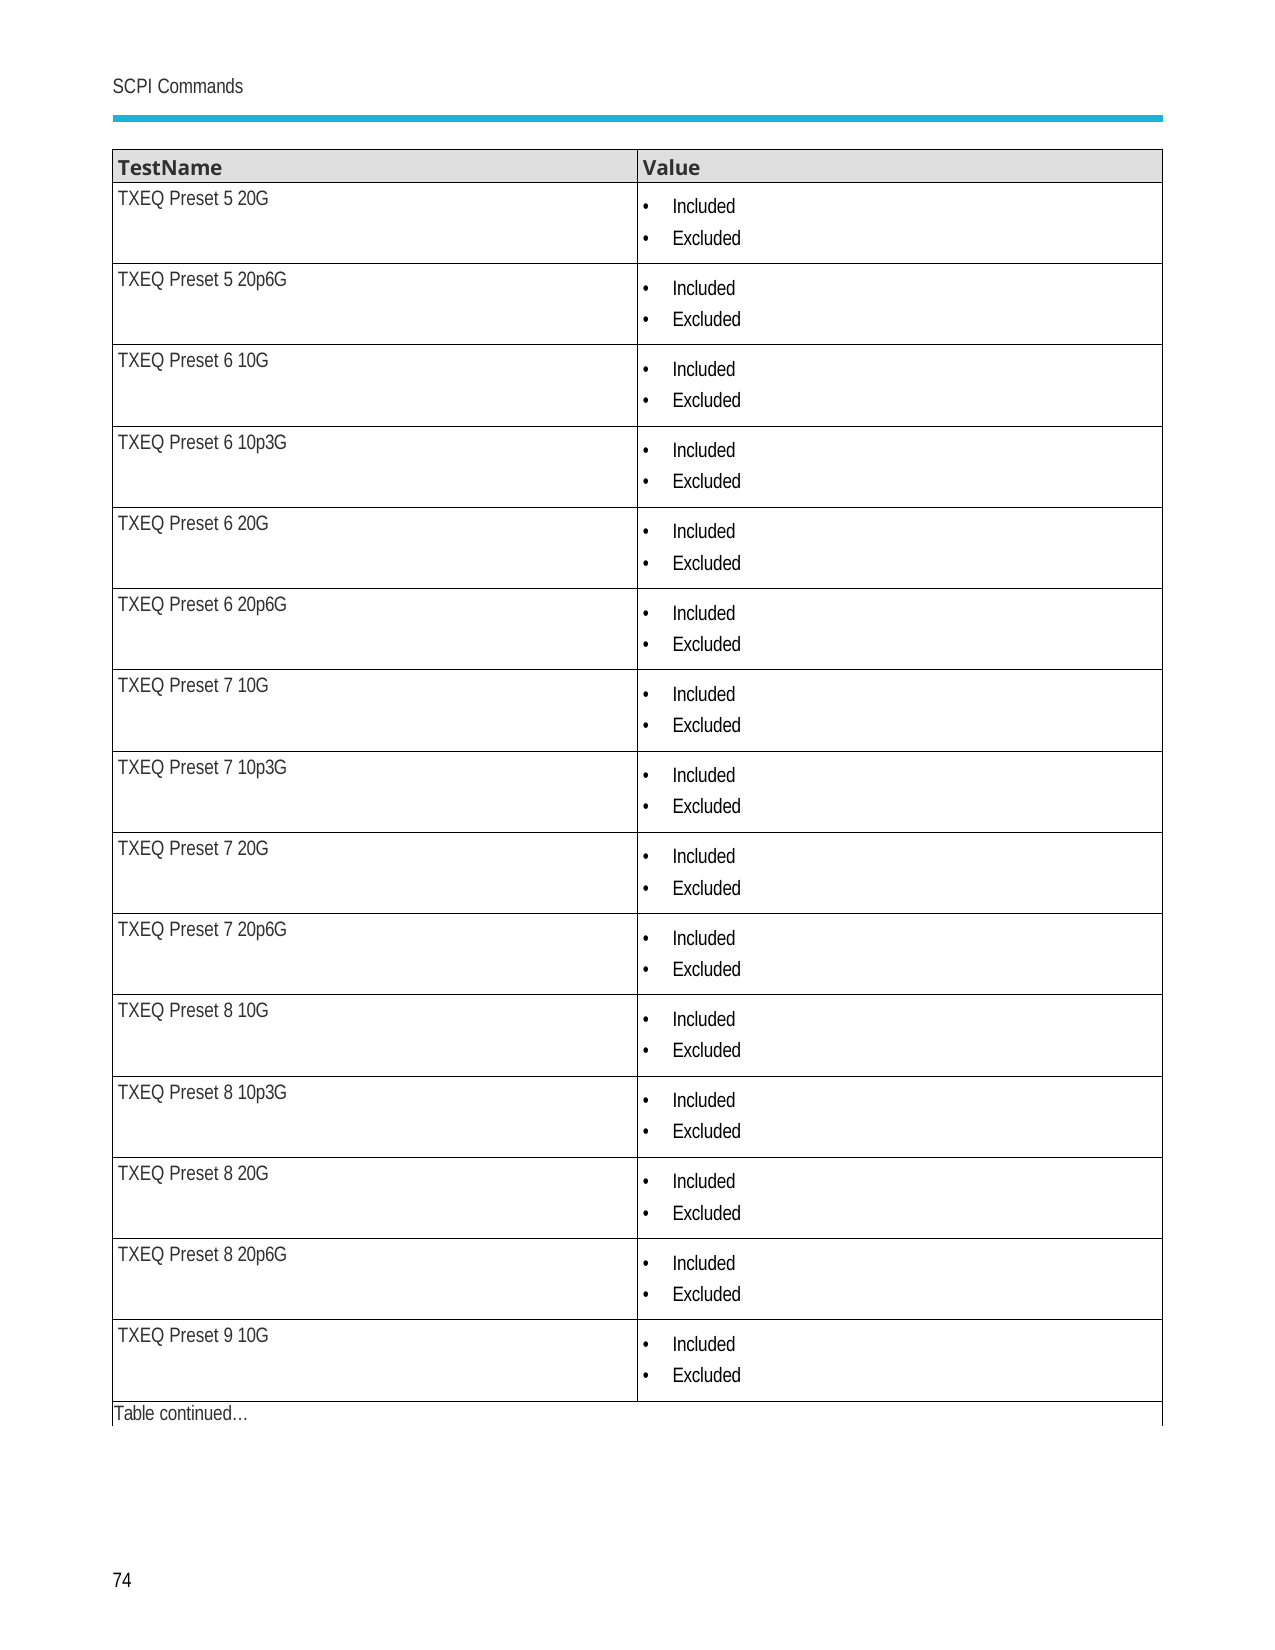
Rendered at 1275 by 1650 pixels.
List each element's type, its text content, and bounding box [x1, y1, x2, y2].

table_cell Included Excluded [638, 183, 1162, 263]
table_cell Included Excluded [638, 670, 1162, 751]
table_cell TXEQ Preset 8 20p6G [113, 1239, 637, 1319]
table_cell Included Excluded [638, 345, 1162, 426]
table_cell Included Excluded [638, 589, 1162, 669]
table_cell Included Excluded [638, 1158, 1162, 1238]
table_cell TXEQ Preset 7 10G [113, 670, 637, 751]
table_cell TXEQ Preset 9 10G [113, 1320, 637, 1401]
table_cell TXEQ Preset 8 20G [113, 1158, 637, 1238]
table_cell TXEQ Preset 5 20p6G [113, 264, 637, 344]
table_cell TXEQ Preset 8 10p3G [113, 1077, 637, 1157]
table_cell Included Excluded [638, 264, 1162, 344]
table_cell TXEQ Preset 8 10G [113, 995, 637, 1076]
table_cell Included Excluded [638, 1077, 1162, 1157]
table_header TestName [113, 150, 637, 182]
table_cell Included Excluded [638, 508, 1162, 588]
table_cell TXEQ Preset 6 20p6G [113, 589, 637, 669]
table_header Value [638, 150, 1162, 182]
table_cell TXEQ Preset 7 20p6G [113, 914, 637, 994]
table_cell Included Excluded [638, 752, 1162, 832]
table_cell Included Excluded [638, 1320, 1162, 1401]
table_cell TXEQ Preset 5 20G [113, 183, 637, 263]
table_cell TXEQ Preset 6 10G [113, 345, 637, 426]
table_cell Included Excluded [638, 833, 1162, 913]
table_cell Included Excluded [638, 1239, 1162, 1319]
table_cell Table continued… [113, 1402, 1162, 1426]
table_cell Included Excluded [638, 995, 1162, 1076]
table_cell TXEQ Preset 7 20G [113, 833, 637, 913]
table_cell TXEQ Preset 6 10p3G [113, 427, 637, 507]
table_cell TXEQ Preset 7 10p3G [113, 752, 637, 832]
table_cell Included Excluded [638, 427, 1162, 507]
table_cell TXEQ Preset 6 20G [113, 508, 637, 588]
table_cell Included Excluded [638, 914, 1162, 994]
